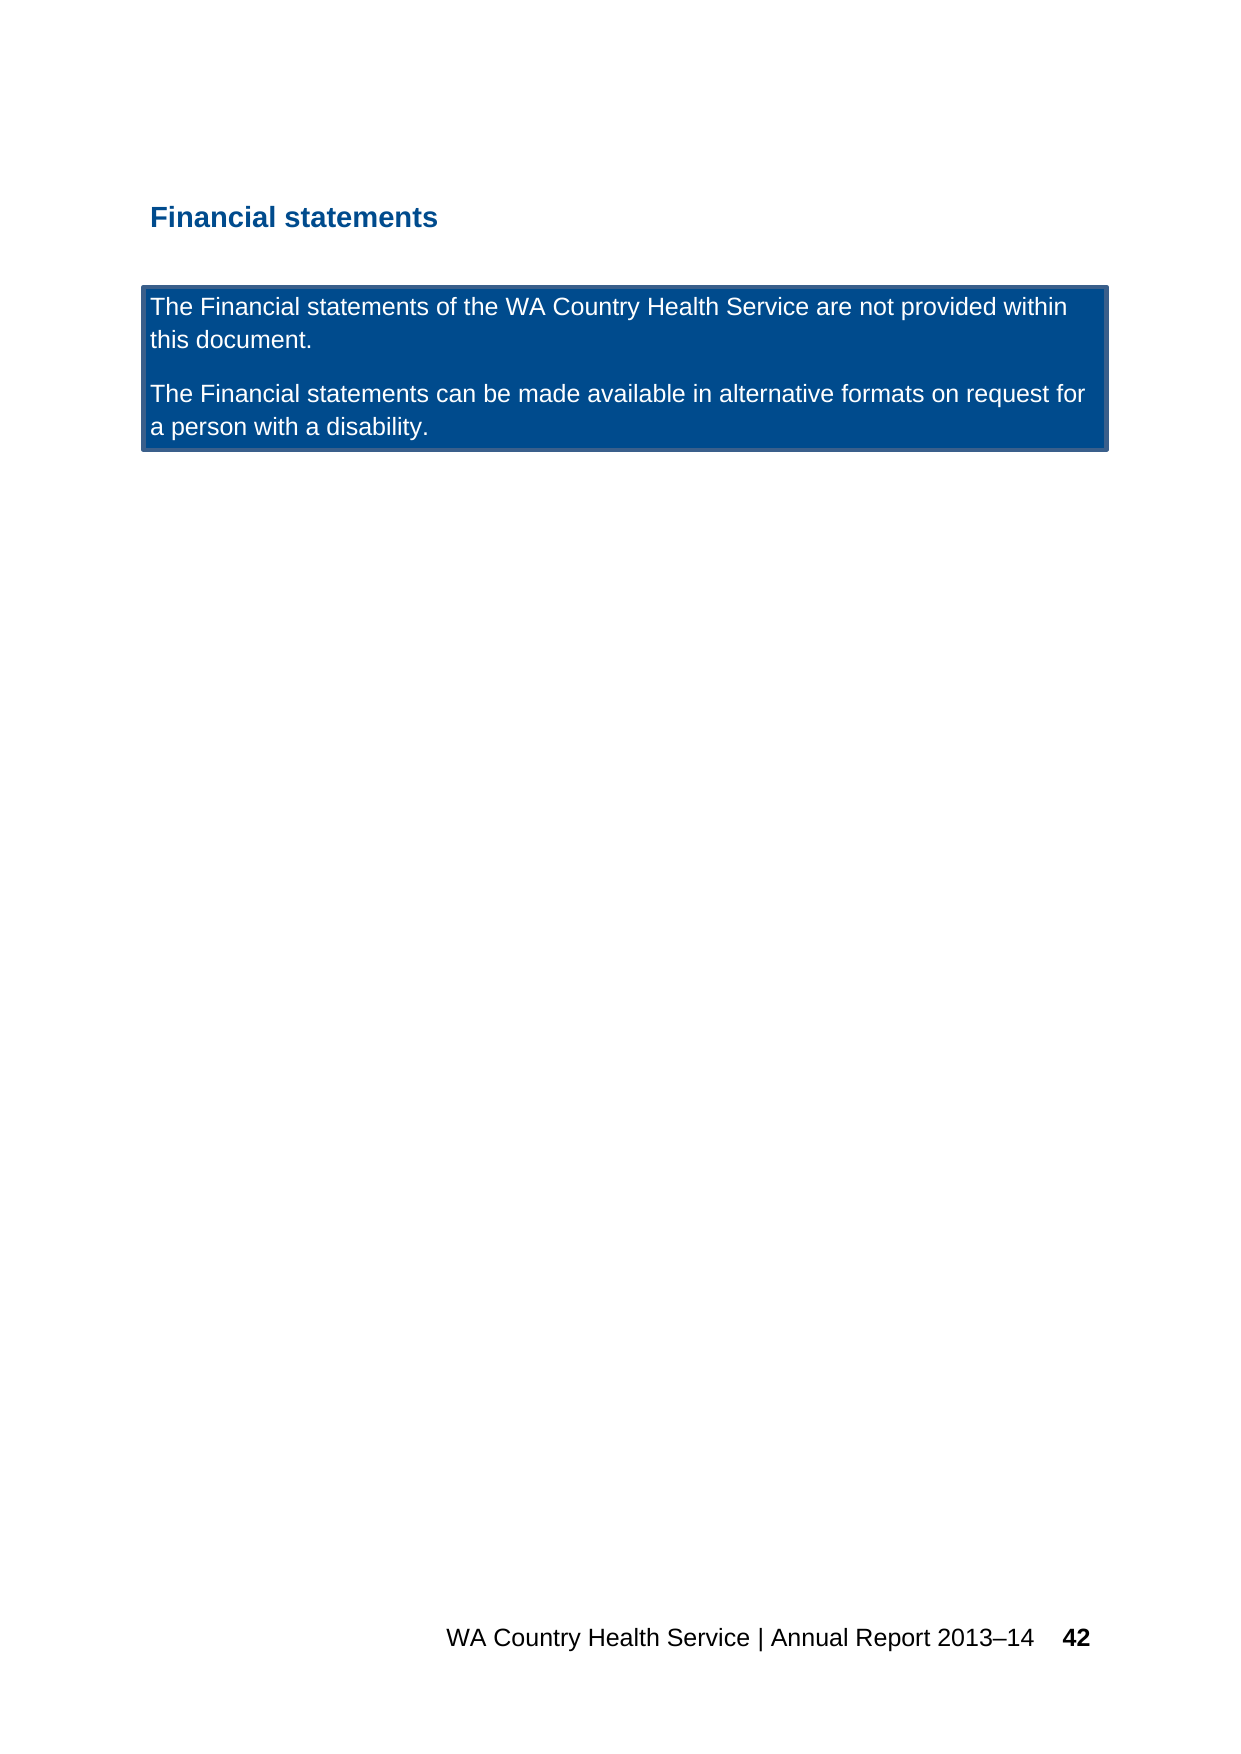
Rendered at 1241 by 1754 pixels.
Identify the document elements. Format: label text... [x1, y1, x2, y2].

text The Financial statements can be made available in alternative formats on request for a person with a disability. [150, 379, 1090, 441]
subtitle Financial statements [150, 200, 1090, 233]
text The Financial statements of the WA Country Health Service are not provided within this document. [150, 292, 1090, 354]
